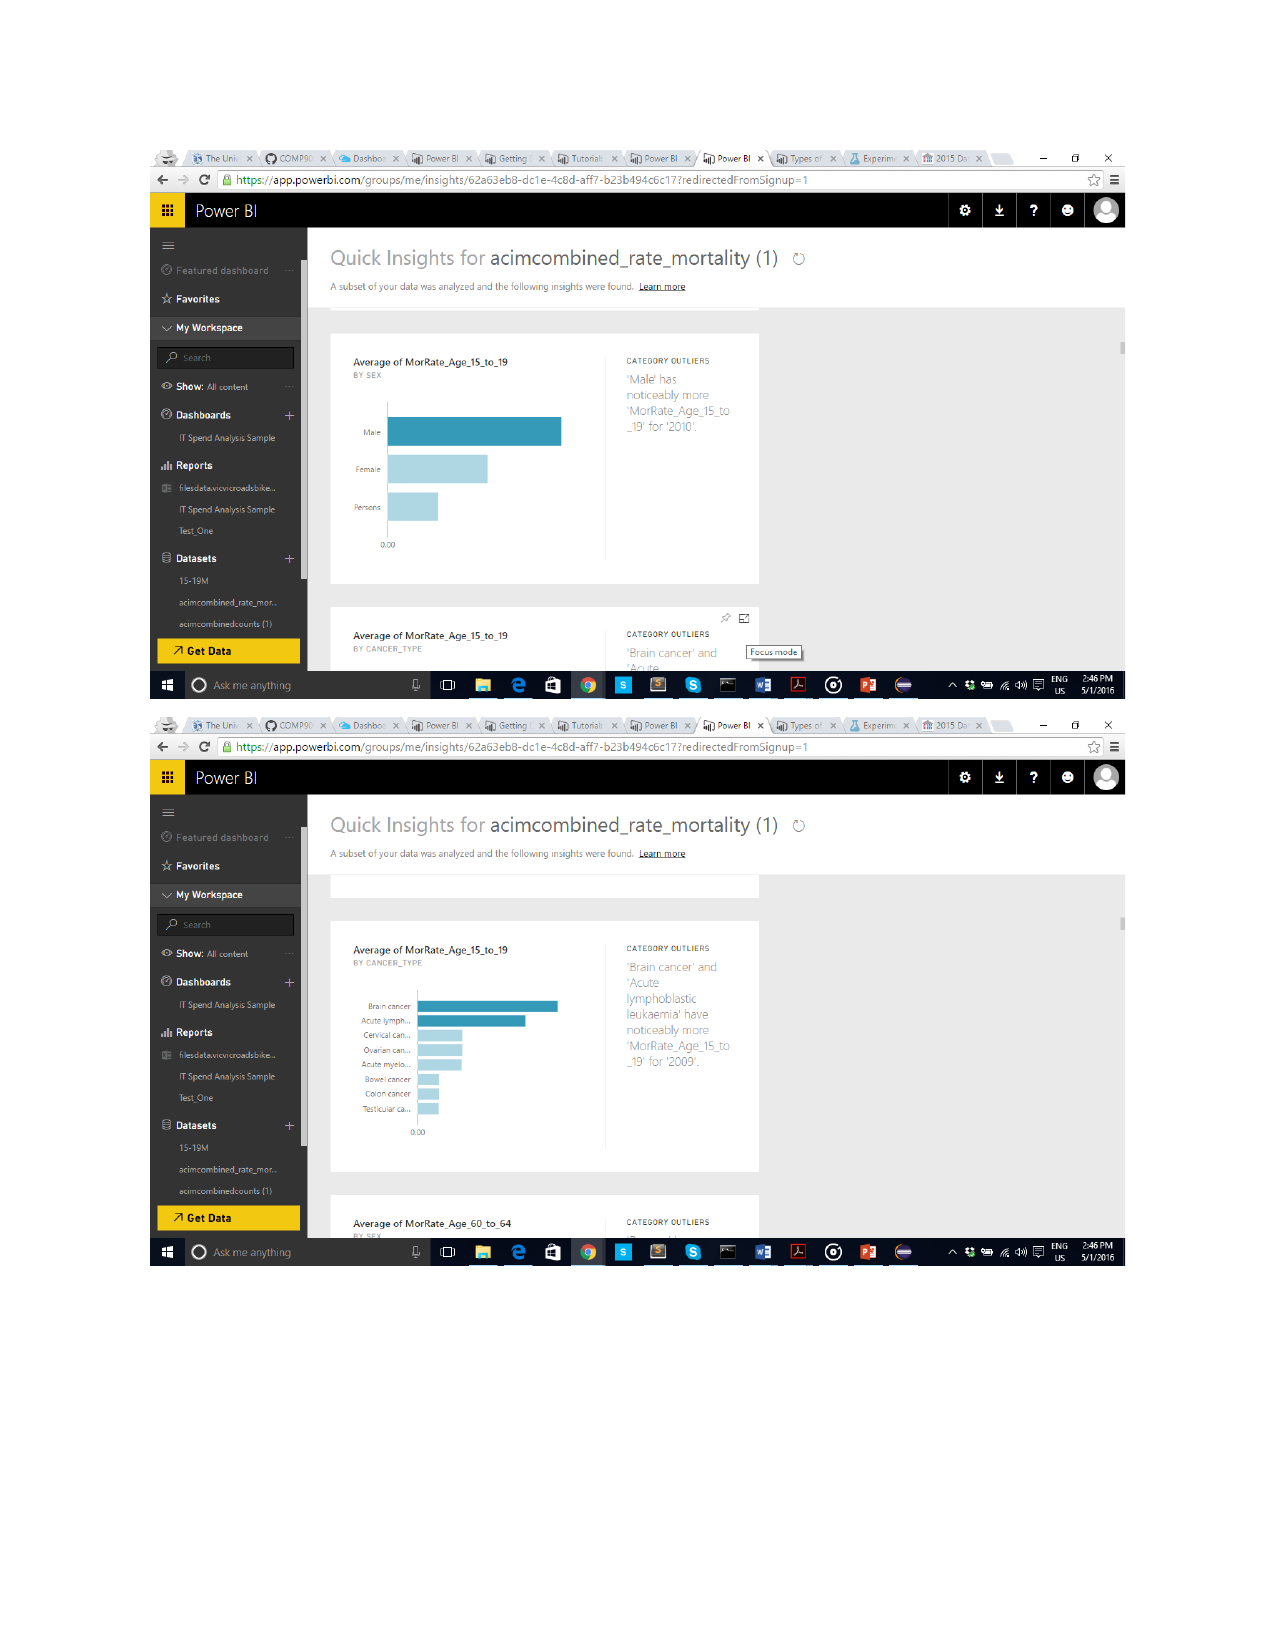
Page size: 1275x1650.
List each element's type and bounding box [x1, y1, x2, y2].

picture [150, 150, 1125, 699]
picture [150, 717, 1125, 1266]
